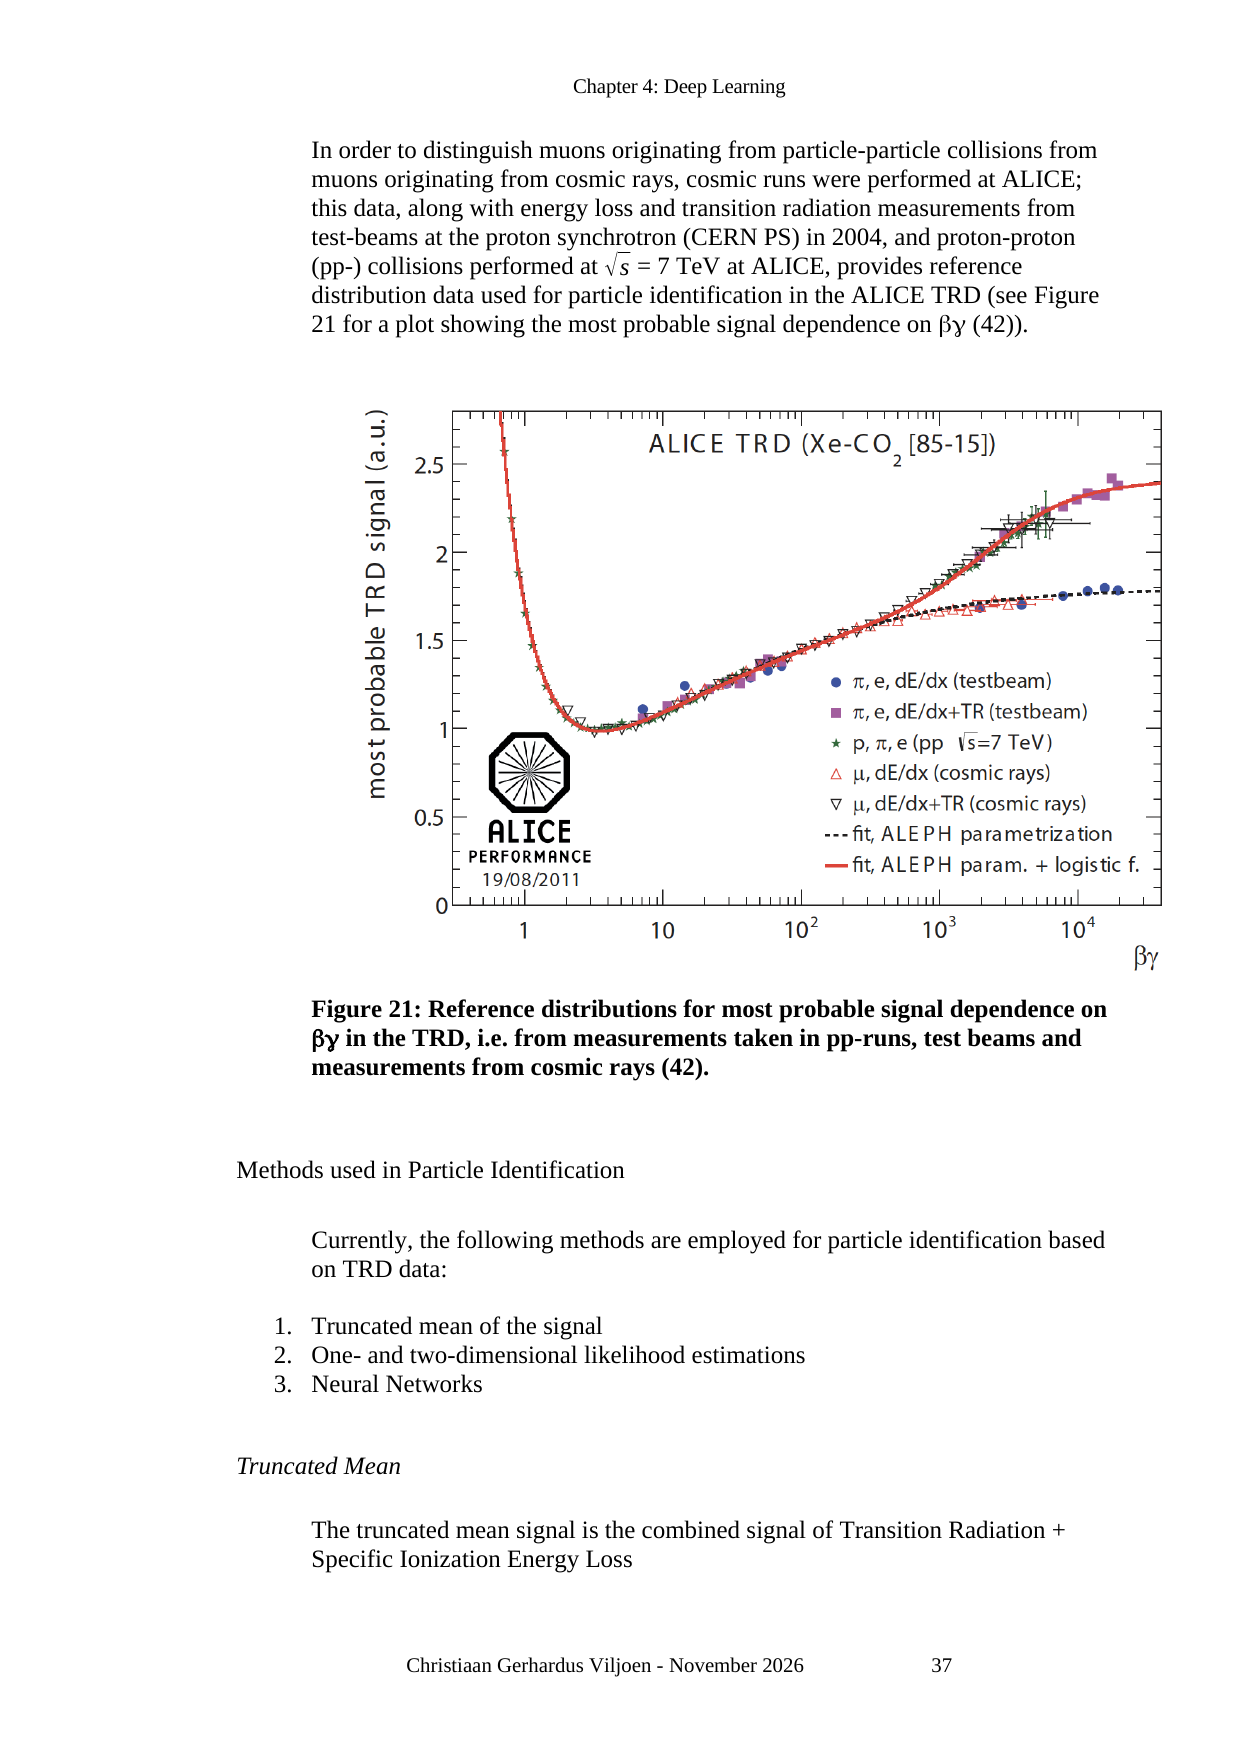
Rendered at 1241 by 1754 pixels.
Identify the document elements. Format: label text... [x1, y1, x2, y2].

picture [311, 366, 1198, 995]
subtitle Methods used in Particle Identification [236, 1155, 1122, 1184]
text The truncated mean signal is the combined signal of Transition Radiation + Specific Ionization Energy Loss [311, 1515, 1122, 1573]
text In order to distinguish muons originating from particle-particle collisions from muons originating from cosmic rays, cosmic runs were performed at ALICE; this data, along with energy loss and transition radiation measurements from test-beams at the proton synchrotron (CERN PS) in 2004, and proton-proton (pp-) collisions performed at = 7 TeV at ALICE, provides reference distribution data used for particle identification in the ALICE TRD (see Figure 21 for a plot showing the most probable signal dependence on ). [311, 135, 1122, 338]
list Neural Networks [274, 1369, 1122, 1398]
text Currently, the following methods are employed for particle identification based on TRD data: [311, 1225, 1122, 1283]
list One- and two-dimensional likelihood estimations [274, 1340, 1122, 1369]
list Truncated mean of the signal [274, 1311, 1122, 1340]
subtitle Truncated Mean [236, 1451, 1122, 1480]
text Figure 21: Reference distributions for most probable signal dependence on in the TRD, i.e. from measurements taken in pp-runs, test beams and measurements from cosmic rays. [311, 995, 1122, 1081]
